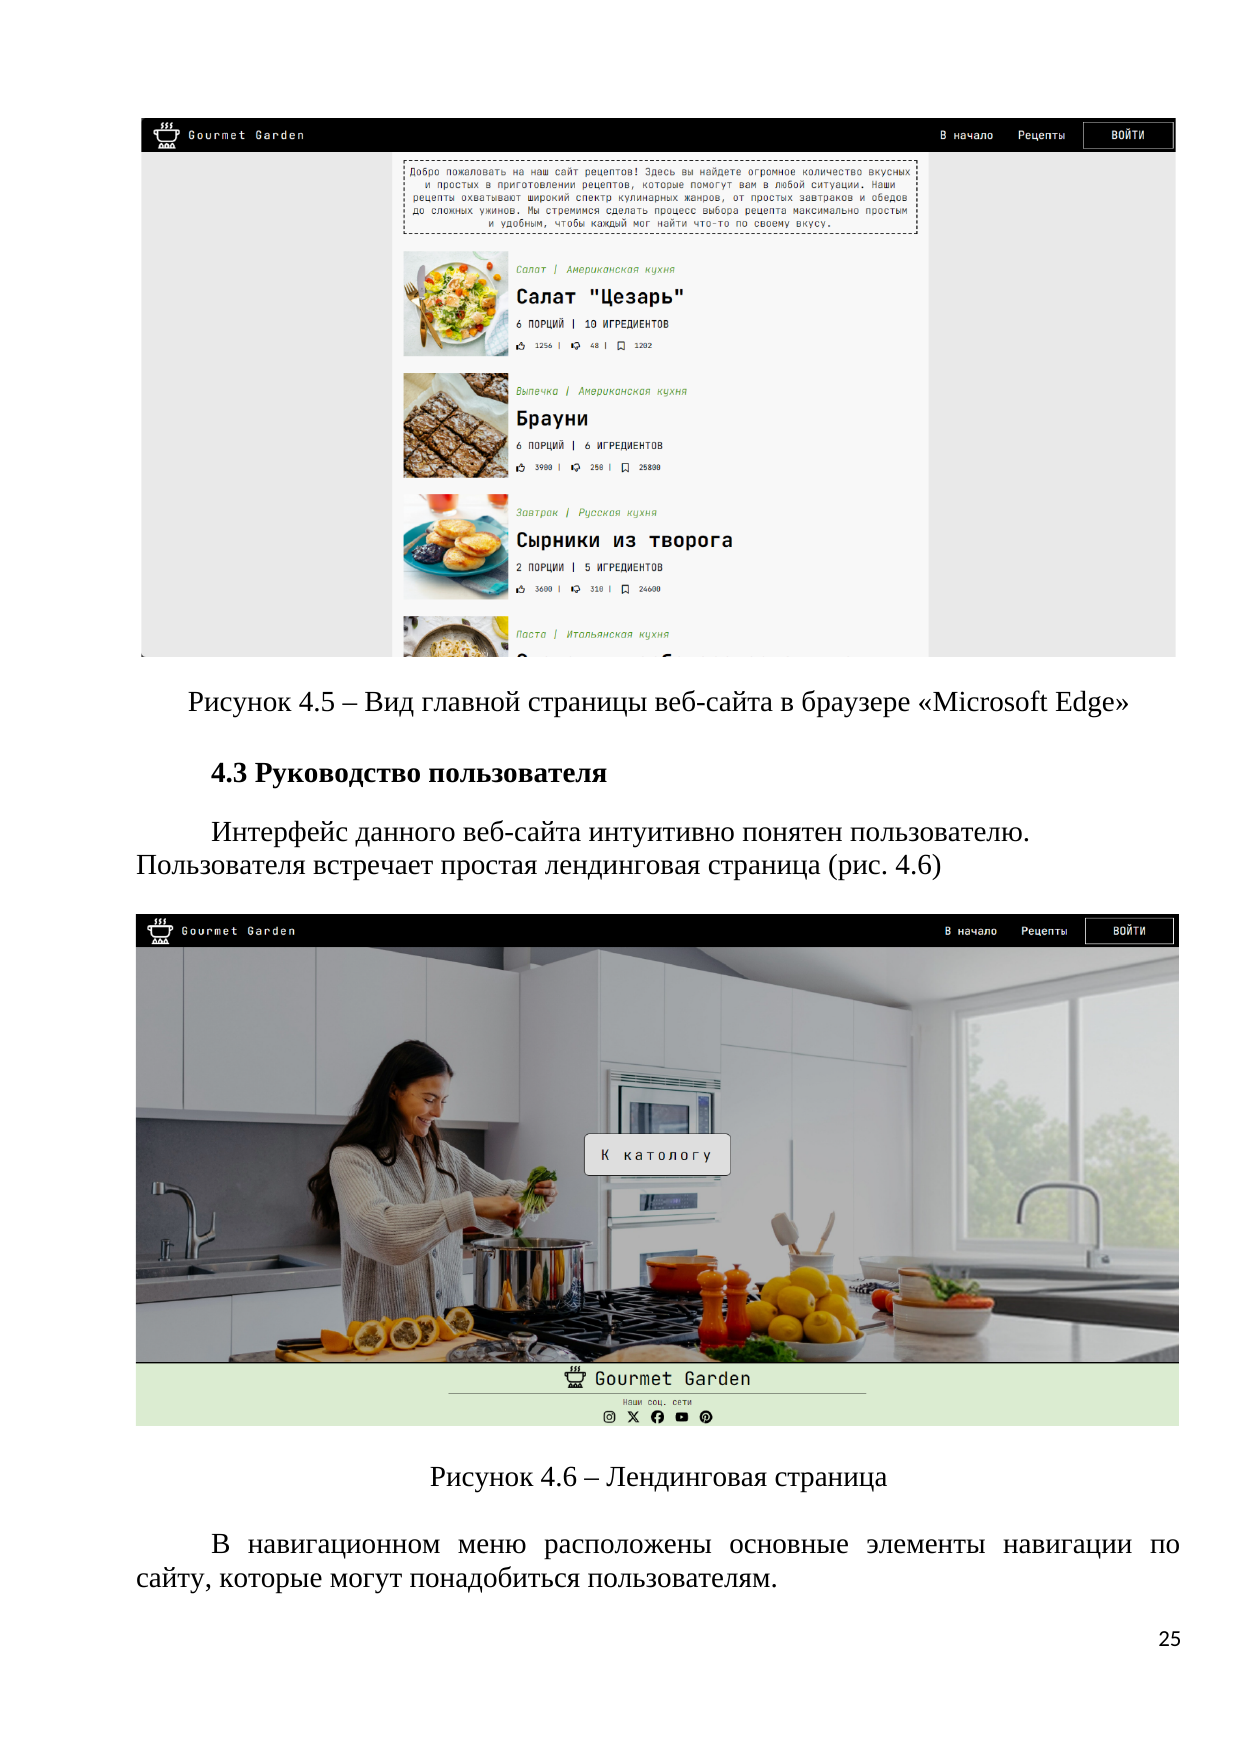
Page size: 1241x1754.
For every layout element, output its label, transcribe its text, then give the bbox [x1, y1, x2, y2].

text Рисунок 4.6 – Лендинговая страница [136, 1459, 1181, 1493]
text 4.3 Руководство пользователя [211, 755, 1181, 789]
picture [135, 914, 1179, 1426]
text В навигационном меню расположены основные элементы навигации по сайту, которые могут понадобиться пользователям. [136, 1526, 1181, 1593]
text Интерфейс данного веб-сайта интуитивно понятен пользователю. [136, 814, 1181, 847]
picture [141, 118, 1176, 657]
text Рисунок 4.5 – Вид главной страницы веб-сайта в браузере «Microsoft Edge» [136, 684, 1181, 718]
text Пользователя встречает простая лендинговая страница (рис. 4.6) [136, 847, 1181, 881]
